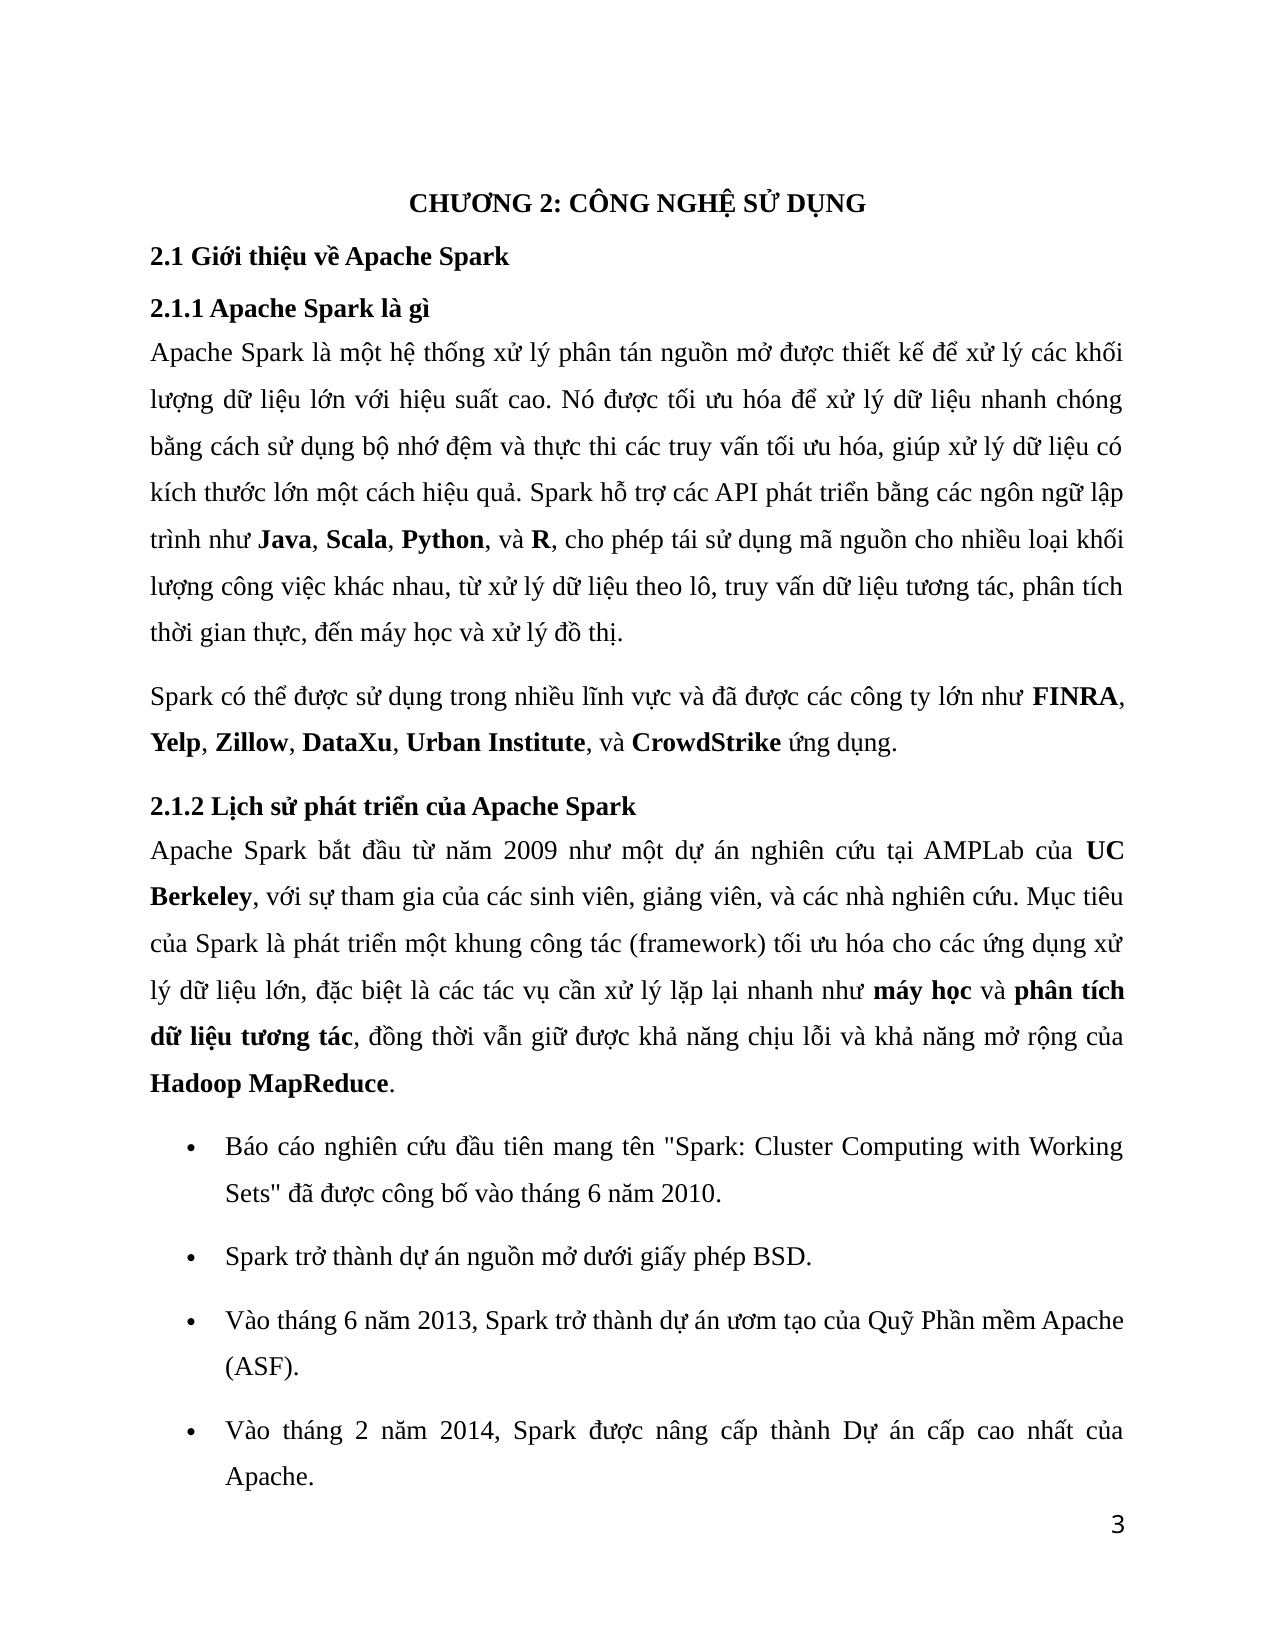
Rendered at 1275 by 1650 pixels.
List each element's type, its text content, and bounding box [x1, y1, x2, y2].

text Spark có thể được sử dụng trong nhiều lĩnh vực và đã được các công ty lớn như FINRA, Yelp, Zillow, DataXu, Urban Institute, và CrowdStrike ứng dụng. [150, 680, 1125, 757]
text Apache Spark bắt đầu từ năm 2009 như một dự án nghiên cứu tại AMPLab của UC Berkeley, với sự tham gia của các sinh viên, giảng viên, và các nhà nghiên cứu. Mục tiêu của Spark là phát triển một khung công tác (framework) tối ưu hóa cho các ứng dụng xử lý dữ liệu lớn, đặc biệt là các tác vụ cần xử lý lặp lại nhanh như máy học và phân tích dữ liệu tương tác, đồng thời vẫn giữ được khả năng chịu lỗi và khả năng mở rộng của Hadoop MapReduce. [150, 834, 1125, 1098]
list Báo cáo nghiên cứu đầu tiên mang tên "Spark: Cluster Computing with Working Sets" đã được công bố vào tháng 6 năm 2010. [187, 1130, 1125, 1208]
subtitle 2.1.1 Apache Spark là gì [150, 292, 1125, 323]
subtitle CHƯƠNG 2: CÔNG NGHỆ SỬ DỤNG [150, 187, 1125, 219]
list Spark trở thành dự án nguồn mở dưới giấy phép BSD. [187, 1240, 1125, 1272]
subtitle 2.1 Giới thiệu về Apache Spark [150, 240, 1125, 271]
list Vào tháng 6 năm 2013, Spark trở thành dự án ươm tạo của Quỹ Phần mềm Apache (ASF). [187, 1304, 1125, 1382]
subtitle 2.1.2 Lịch sử phát triển của Apache Spark [150, 790, 1125, 821]
text Apache Spark là một hệ thống xử lý phân tán nguồn mở được thiết kế để xử lý các khối lượng dữ liệu lớn với hiệu suất cao. Nó được tối ưu hóa để xử lý dữ liệu nhanh chóng bằng cách sử dụng bộ nhớ đệm và thực thi các truy vấn tối ưu hóa, giúp xử lý dữ liệu có kích thước lớn một cách hiệu quả. Spark hỗ trợ các API phát triển bằng các ngôn ngữ lập trình như Java, Scala, Python, và R, cho phép tái sử dụng mã nguồn cho nhiều loại khối lượng công việc khác nhau, từ xử lý dữ liệu theo lô, truy vấn dữ liệu tương tác, phân tích thời gian thực, đến máy học và xử lý đồ thị. [150, 336, 1125, 647]
list Vào tháng 2 năm 2014, Spark được nâng cấp thành Dự án cấp cao nhất của Apache. [187, 1414, 1125, 1492]
